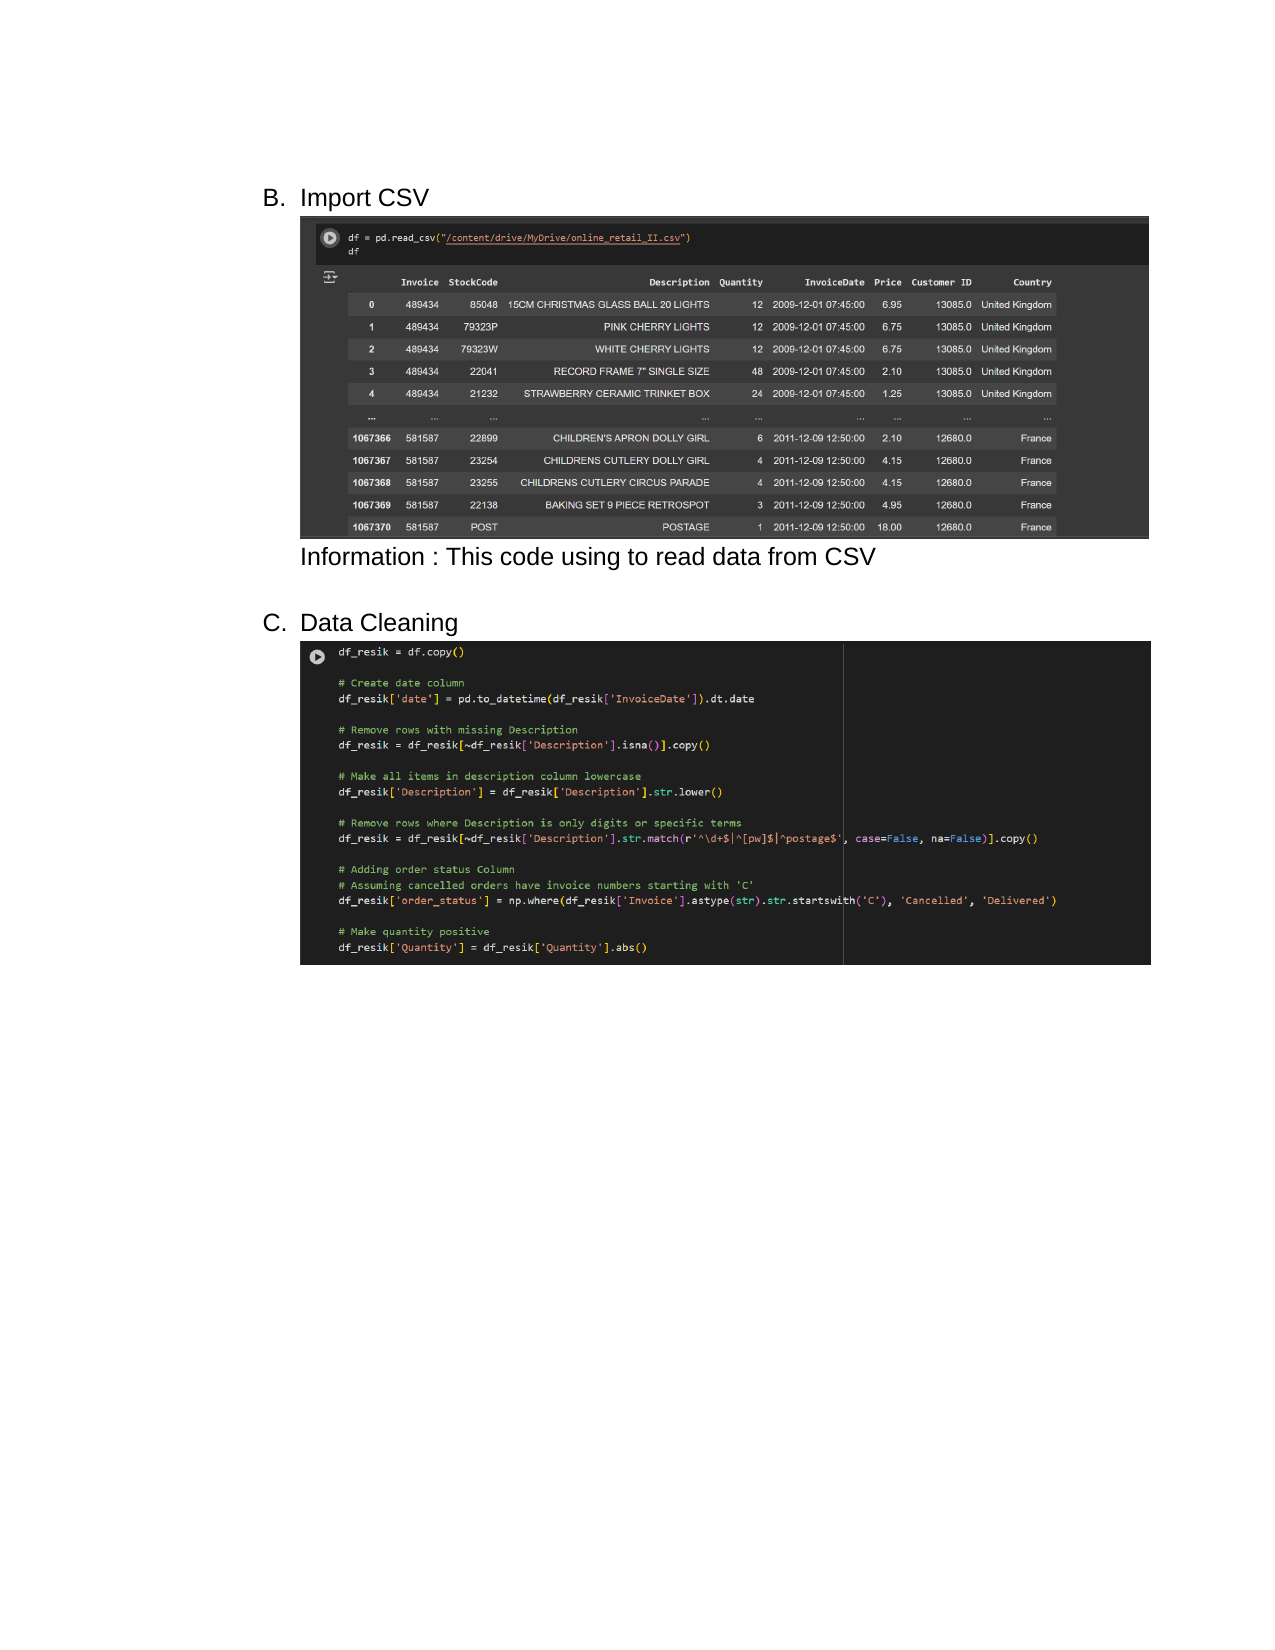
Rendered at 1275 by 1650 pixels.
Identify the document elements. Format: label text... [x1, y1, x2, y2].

list Import CSV [262, 183, 1125, 212]
picture [300, 216, 1149, 539]
text Information : This code using to read data from CSV [300, 542, 1125, 571]
picture [300, 641, 1151, 965]
list Data Cleaning [262, 608, 1125, 637]
